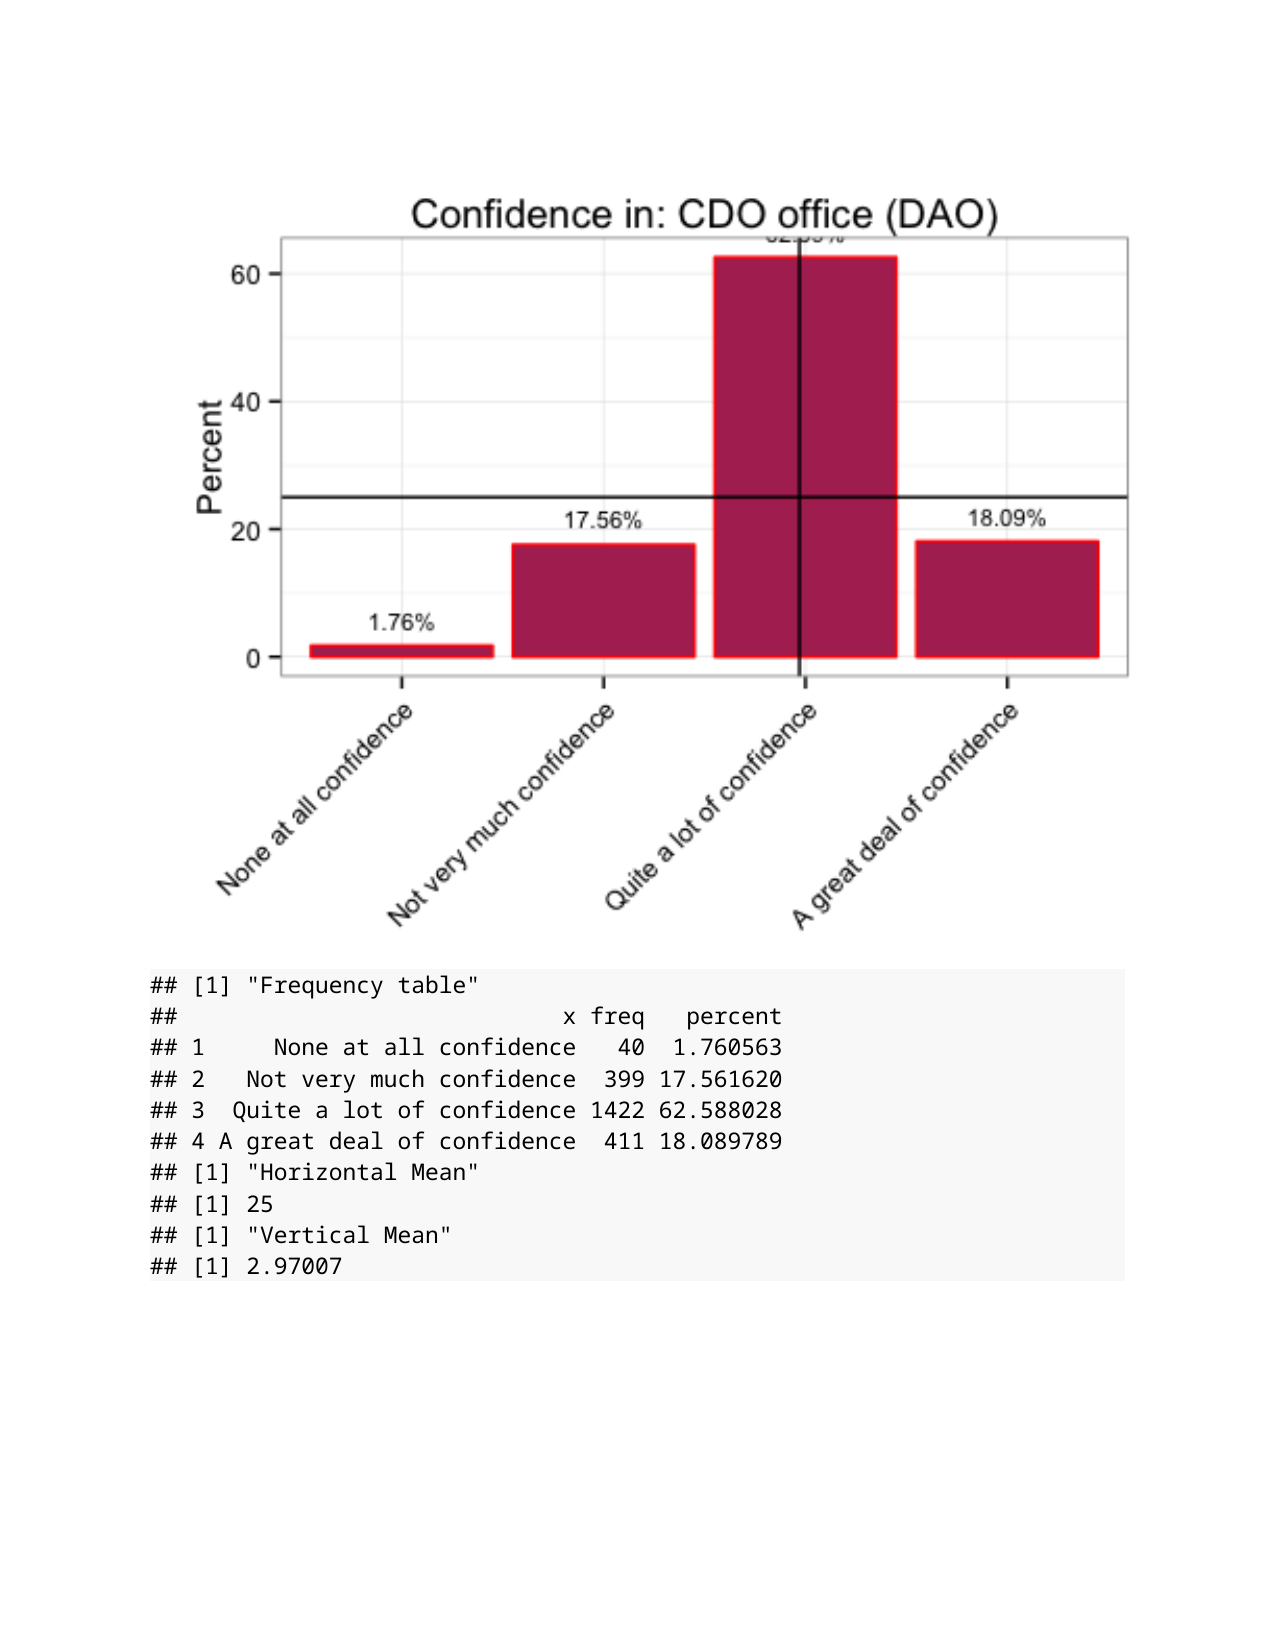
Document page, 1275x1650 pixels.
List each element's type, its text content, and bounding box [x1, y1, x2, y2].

text ## [1] "Frequency table" ## x freq percent ## 1 None at all confidence 40 1.760563 ## 2 Not very much confidence 399 17.561620 ## 3 Quite a lot of confidence 1422 62.588028 ## 4 A great deal of confidence 411 18.089789 ## [1] "Horizontal Mean" ## [1] 25 ## [1] "Vertical Mean" ## [1] 2.97007 [150, 969, 1125, 1281]
picture [168, 150, 1169, 950]
